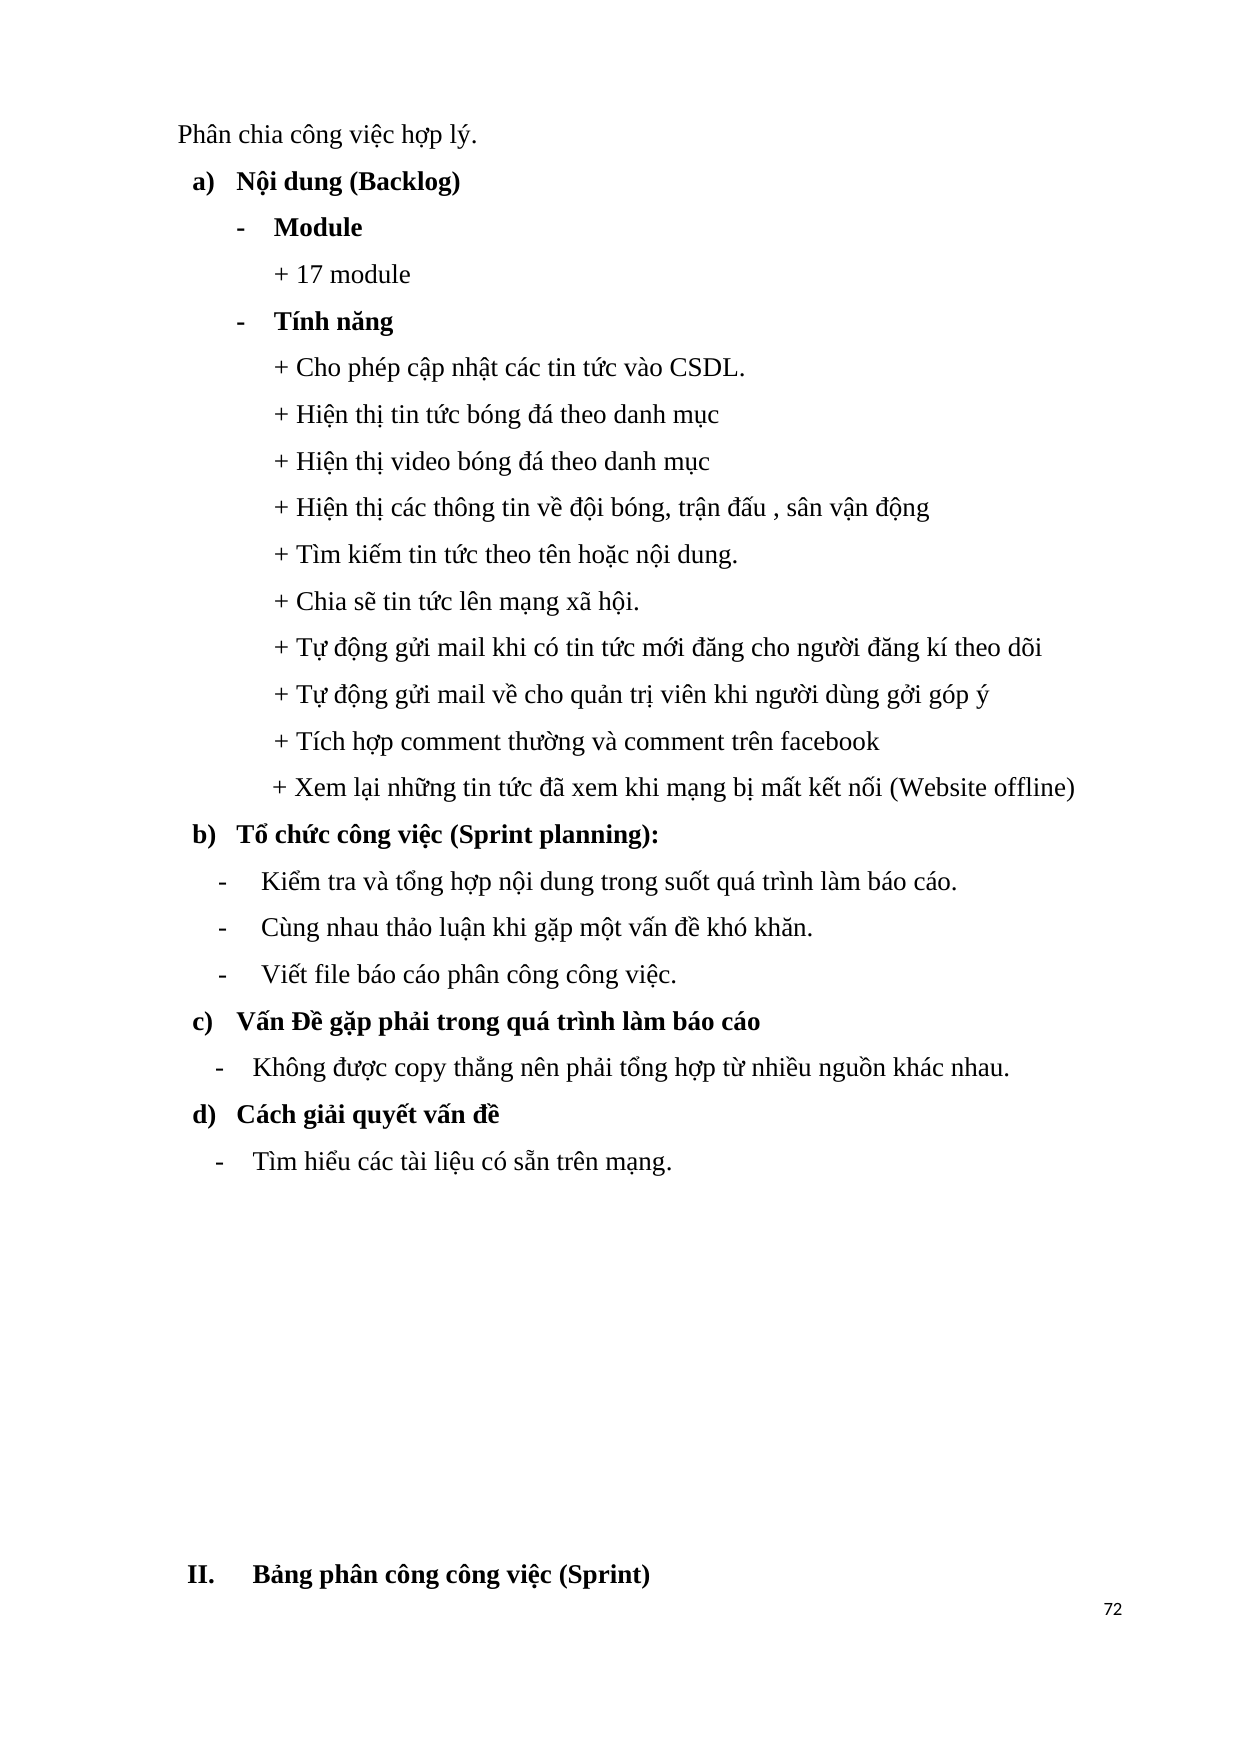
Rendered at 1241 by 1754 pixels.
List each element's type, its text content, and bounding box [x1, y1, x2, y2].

text + Xem lại những tin tức đã xem khi mạng bị mất kết nối (Website offline) [177, 771, 1122, 803]
list Vấn Đề gặp phải trong quá trình làm báo cáo [192, 1005, 1122, 1036]
list + Chia sẽ tin tức lên mạng xã hội. [274, 585, 1122, 616]
list + Hiện thị tin tức bóng đá theo danh mục [274, 398, 1122, 429]
list Không được copy thẳng nên phải tổng hợp từ nhiều nguồn khác nhau. [215, 1051, 1122, 1083]
text - Cùng nhau thảo luận khi gặp một vấn đề khó khăn. [177, 911, 1122, 943]
list + Tự động gửi mail về cho quản trị viên khi người dùng gởi góp ý [274, 678, 1122, 709]
text - Kiểm tra và tổng hợp nội dung trong suốt quá trình làm báo cáo. [177, 865, 1122, 896]
list + Hiện thị video bóng đá theo danh mục [274, 445, 1122, 476]
text Phân chia công việc hợp lý. [177, 118, 1122, 149]
list Bảng phân công công việc (Sprint) [215, 1558, 1122, 1590]
list Tổ chức công việc (Sprint planning): [192, 818, 1122, 849]
text - Viết file báo cáo phân công công việc. [177, 958, 1122, 989]
list + Tìm kiếm tin tức theo tên hoặc nội dung. [274, 538, 1122, 569]
list Module [236, 211, 1122, 243]
list + Tự động gửi mail khi có tin tức mới đăng cho người đăng kí theo dõi [274, 631, 1122, 663]
list Nội dung (Backlog) [192, 165, 1122, 196]
list Cách giải quyết vấn đề [192, 1098, 1122, 1129]
list Tìm hiểu các tài liệu có sẵn trên mạng. [215, 1145, 1122, 1176]
text + 17 module [274, 258, 1122, 289]
list + Tích hợp comment thường và comment trên facebook [274, 725, 1122, 756]
list + Cho phép cập nhật các tin tức vào CSDL. [274, 351, 1122, 383]
list Tính năng [236, 305, 1122, 336]
list + Hiện thị các thông tin về đội bóng, trận đấu , sân vận động [274, 491, 1122, 523]
